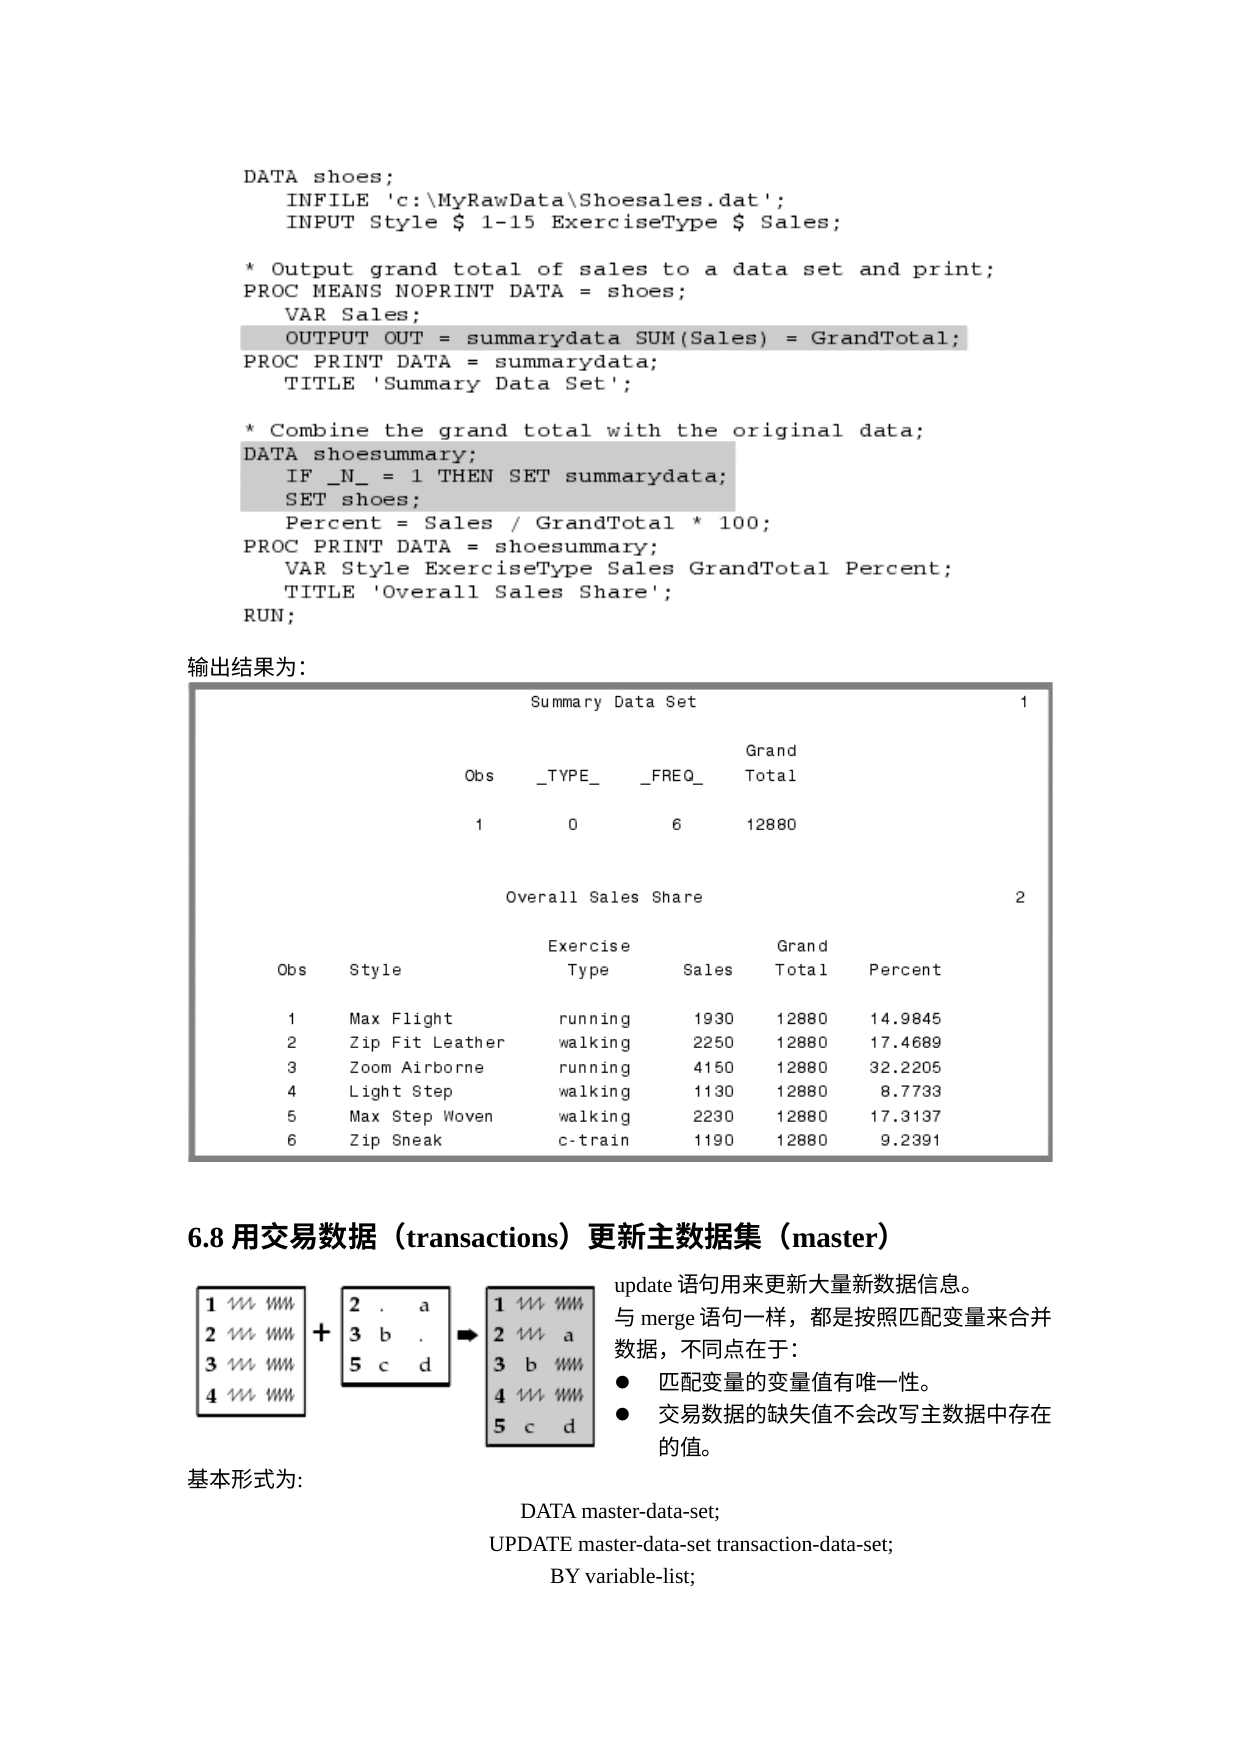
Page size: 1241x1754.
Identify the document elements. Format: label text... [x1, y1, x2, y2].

text 与merge语句一样，都是按照匹配变量来合并数据，不同点在于： [596, 1299, 1053, 1364]
list 匹配变量的变量值有唯一性。 [596, 1364, 1053, 1397]
text 输出结果为： [187, 649, 1053, 682]
picture [187, 682, 1053, 1162]
subtitle 6.8 用交易数据（transactions）更新主数据集（master） [187, 1202, 1053, 1267]
text 基本形式为: [187, 1462, 1053, 1494]
text update语句用来更新大量新数据信息。 [187, 1267, 1053, 1299]
text DATA master-data-set; [187, 1494, 1053, 1527]
text UPDATE master-data-set transaction-data-set; [187, 1527, 1053, 1559]
list 交易数据的缺失值不会改写主数据中存在的值。 [187, 1397, 1053, 1462]
picture [190, 1281, 596, 1449]
picture [240, 162, 1000, 628]
text BY variable-list; [187, 1559, 1053, 1592]
